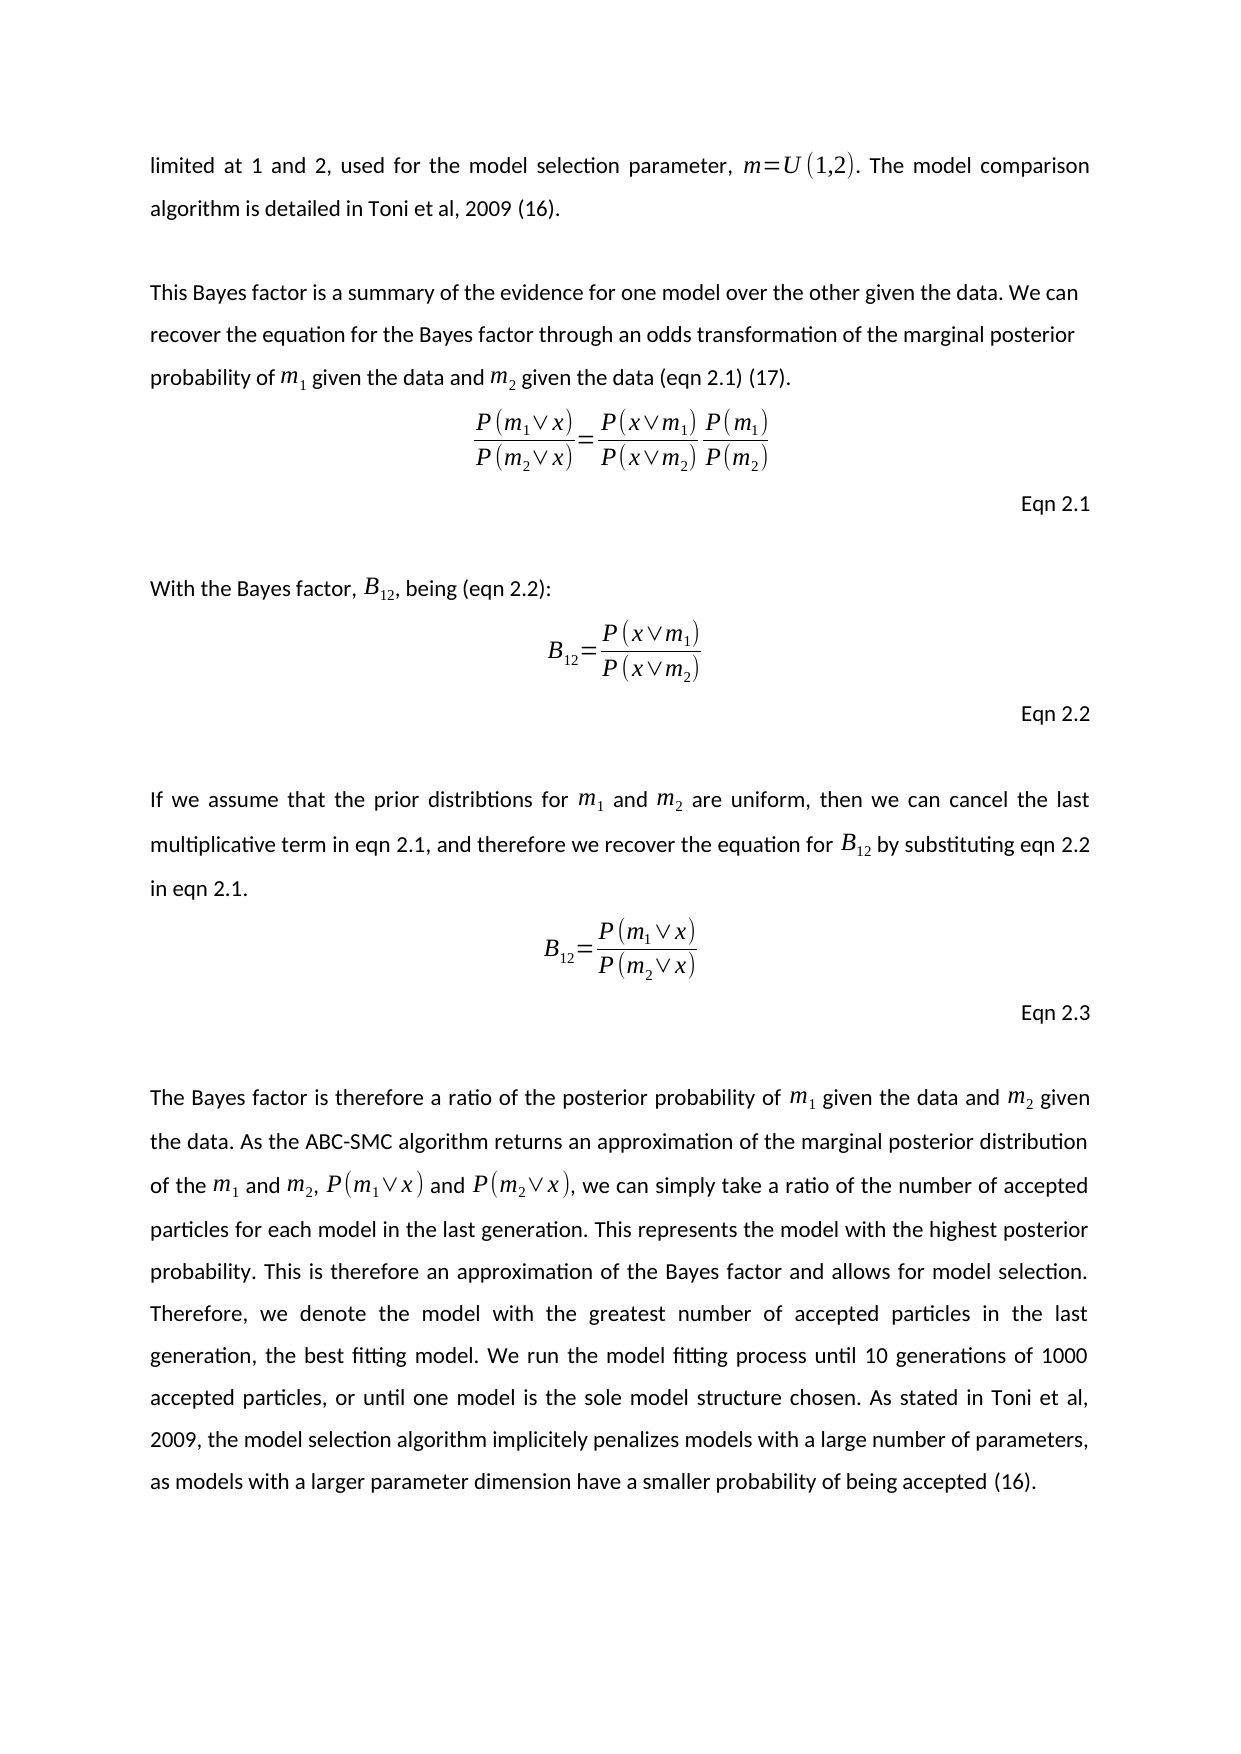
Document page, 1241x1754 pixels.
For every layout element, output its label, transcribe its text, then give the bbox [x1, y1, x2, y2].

text Eqn 2.2 [150, 699, 1090, 728]
text This Bayes factor is a summary of the evidence for one model over the other given the data. We can recover the equation for the Bayes factor through an odds transformation of the marginal posterior probability of given the data and given the data (eqn 2.1) (17). [150, 278, 1090, 393]
text Eqn 2.3 [150, 998, 1090, 1026]
text If we assume that the prior distribtions for and are uniform, then we can cancel the last multiplicative term in eqn 2.1, and therefore we recover the equation for by substituting eqn 2.2 in eqn 2.1. [150, 783, 1090, 902]
text Eqn 2.1 [150, 489, 1090, 517]
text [150, 150, 1090, 222]
text With the Bayes factor, , being (eqn 2.2): [150, 573, 1090, 604]
text The Bayes factor is therefore a ratio of the posterior probability of given the data and given the data. As the ABC-SMC algorithm returns an approximation of the marginal posterior distribution of the and , and , we can simply take a ratio of the number of accepted particles for each model in the last generation. This represents the model with the highest posterior probability. This is therefore an approximation of the Bayes factor and allows for model selection. Therefore, we denote the model with the greatest number of accepted particles in the last generation, the best fitting model. We run the model fitting process until 10 generations of 1000 accepted particles, or until one model is the sole model structure chosen. As stated in Toni et al, 2009, the model selection algorithm implicitely penalizes models with a large number of parameters, as models with a larger parameter dimension have a smaller probability of being accepted (16). [150, 1082, 1090, 1495]
